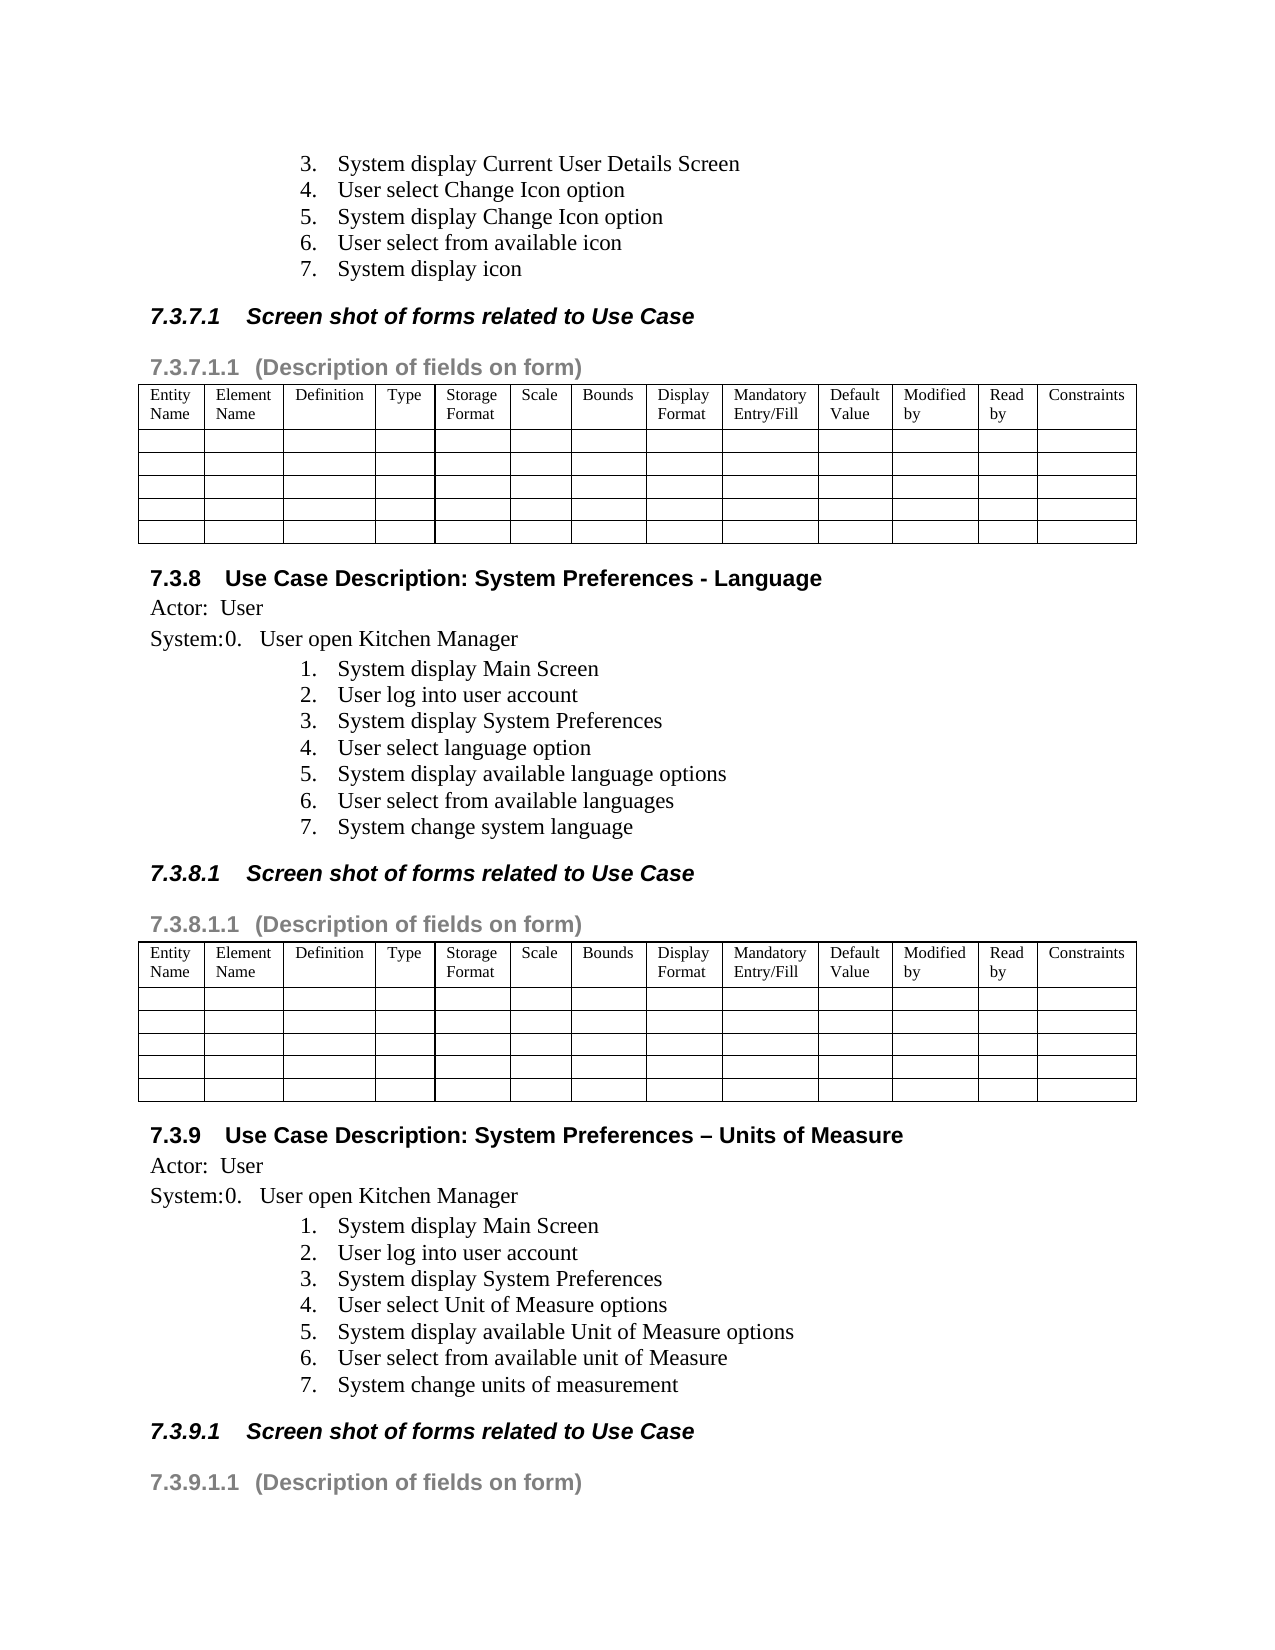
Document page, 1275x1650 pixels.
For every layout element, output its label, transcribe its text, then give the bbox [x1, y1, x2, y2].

table_cell [893, 1079, 978, 1101]
table_cell [819, 1034, 892, 1055]
list User select from available languages [300, 787, 1125, 813]
table_cell [819, 1011, 892, 1032]
table_cell [723, 988, 818, 1010]
table_cell [1038, 1034, 1136, 1055]
table_cell [893, 476, 978, 497]
table_cell [572, 476, 646, 497]
table_cell [376, 988, 434, 1010]
table_cell [572, 1034, 646, 1055]
table_cell [284, 430, 375, 452]
table_cell [819, 499, 892, 520]
list User log into user account [300, 1239, 1125, 1265]
table_cell [893, 430, 978, 452]
table_cell [284, 988, 375, 1010]
list Actor: User [150, 594, 1125, 621]
table_cell [139, 1079, 204, 1101]
table_header Element Name [205, 943, 283, 987]
table_cell [647, 988, 722, 1010]
table_cell [1038, 499, 1136, 520]
table_cell [376, 453, 434, 475]
list Actor: User [150, 1152, 1125, 1178]
table_cell [723, 521, 818, 543]
list User select language option [300, 734, 1125, 760]
list System change system language [300, 813, 1125, 839]
list System display Change Icon option [300, 203, 1125, 229]
table_cell [139, 453, 204, 475]
list System display System Preferences [300, 708, 1125, 734]
table_cell [205, 476, 283, 497]
table_cell [511, 1079, 571, 1101]
table_cell [819, 521, 892, 543]
table_header Storage Format [436, 385, 510, 429]
table_cell [979, 430, 1037, 452]
list User select Change Icon option [300, 176, 1125, 203]
list User log into user account [300, 681, 1125, 708]
table_cell [819, 476, 892, 497]
table_cell [284, 1056, 375, 1078]
table_cell [723, 1034, 818, 1055]
table_cell [139, 1034, 204, 1055]
table_cell [893, 499, 978, 520]
table_header Default Value [819, 943, 892, 987]
table_header Storage Format [436, 943, 510, 987]
subtitle (Description of fields on form) [150, 911, 1125, 938]
table_cell [511, 1034, 571, 1055]
table_cell [436, 499, 510, 520]
table_cell [647, 1056, 722, 1078]
list User select Unit of Measure options [300, 1292, 1125, 1318]
table_header Modified by [893, 943, 978, 987]
list System display System Preferences [300, 1265, 1125, 1292]
table_cell [979, 453, 1037, 475]
table_cell [893, 453, 978, 475]
table_cell [511, 476, 571, 497]
table_cell [723, 499, 818, 520]
table_cell [893, 1034, 978, 1055]
table_cell [205, 521, 283, 543]
subtitle Screen shot of forms related to Use Case [150, 860, 1125, 887]
table_cell [893, 1056, 978, 1078]
table_header Display Format [647, 943, 722, 987]
table_cell [205, 453, 283, 475]
list System display available language options [300, 760, 1125, 787]
table_cell [436, 988, 510, 1010]
table_cell [1038, 1056, 1136, 1078]
table_cell [139, 476, 204, 497]
table_cell [205, 1011, 283, 1032]
table_cell [1038, 476, 1136, 497]
table_cell [819, 430, 892, 452]
table_cell [572, 988, 646, 1010]
table_cell [284, 1079, 375, 1101]
table_cell [819, 1079, 892, 1101]
table_header Entity Name [139, 943, 204, 987]
table_cell [819, 453, 892, 475]
table_cell [979, 521, 1037, 543]
table_cell [1038, 988, 1136, 1010]
table_cell [139, 1056, 204, 1078]
table_header Definition [284, 943, 375, 987]
list System change units of measurement [300, 1371, 1125, 1397]
table_cell [1038, 521, 1136, 543]
table_cell [979, 499, 1037, 520]
table_cell [979, 1011, 1037, 1032]
list System display Current User Details Screen [300, 150, 1125, 176]
table_cell [376, 476, 434, 497]
table_cell [205, 1056, 283, 1078]
table_cell [511, 521, 571, 543]
table_cell [284, 499, 375, 520]
subtitle Screen shot of forms related to Use Case [150, 1418, 1125, 1444]
table_cell [723, 453, 818, 475]
table_header Display Format [647, 385, 722, 429]
table_cell [376, 430, 434, 452]
table_cell [819, 988, 892, 1010]
table_cell [893, 1011, 978, 1032]
table_cell [376, 1011, 434, 1032]
table_cell [723, 476, 818, 497]
list User select from available icon [300, 229, 1125, 255]
list System display icon [300, 255, 1125, 282]
table_cell [511, 453, 571, 475]
table_header Read by [979, 385, 1037, 429]
table_cell [979, 476, 1037, 497]
table_cell [205, 988, 283, 1010]
table_cell [1038, 453, 1136, 475]
table_cell [647, 476, 722, 497]
table_cell [205, 430, 283, 452]
table_cell [436, 1011, 510, 1032]
table_header Mandatory Entry/Fill [723, 943, 818, 987]
subtitle Use Case Description: System Preferences - Language [150, 565, 1125, 591]
table_cell [979, 1034, 1037, 1055]
table_cell [205, 1034, 283, 1055]
table_cell [979, 988, 1037, 1010]
table_cell [436, 453, 510, 475]
table_cell [572, 1011, 646, 1032]
table_header Definition [284, 385, 375, 429]
table_cell [1038, 1011, 1136, 1032]
table_cell [647, 521, 722, 543]
table_cell [1038, 1079, 1136, 1101]
subtitle (Description of fields on form) [150, 354, 1125, 380]
table_header Modified by [893, 385, 978, 429]
table_cell [979, 1056, 1037, 1078]
table_cell [647, 430, 722, 452]
table_header Bounds [572, 385, 646, 429]
table_cell [284, 476, 375, 497]
table_cell [511, 988, 571, 1010]
table_cell [572, 499, 646, 520]
table_header Bounds [572, 943, 646, 987]
list System display available Unit of Measure options [300, 1318, 1125, 1344]
table_cell [376, 499, 434, 520]
table_cell [284, 1034, 375, 1055]
subtitle Screen shot of forms related to Use Case [150, 303, 1125, 329]
table_cell [723, 1056, 818, 1078]
table_header Default Value [819, 385, 892, 429]
table_cell [647, 1011, 722, 1032]
table_cell [139, 988, 204, 1010]
table_header Constraints [1038, 385, 1136, 429]
table_cell [723, 430, 818, 452]
table_cell [284, 521, 375, 543]
table_header Mandatory Entry/Fill [723, 385, 818, 429]
table_cell [284, 453, 375, 475]
table_cell [511, 430, 571, 452]
table_cell [139, 499, 204, 520]
table_cell [376, 1056, 434, 1078]
table_cell [572, 1079, 646, 1101]
table_cell [511, 1011, 571, 1032]
table_cell [647, 453, 722, 475]
table_cell [893, 521, 978, 543]
table_cell [647, 499, 722, 520]
subtitle (Description of fields on form) [150, 1469, 1125, 1495]
table_cell [436, 521, 510, 543]
table_cell [376, 521, 434, 543]
table_cell [572, 453, 646, 475]
table_cell [572, 430, 646, 452]
table_header Scale [511, 943, 571, 987]
table_cell [139, 521, 204, 543]
table_header Element Name [205, 385, 283, 429]
table_cell [436, 430, 510, 452]
table_cell [511, 1056, 571, 1078]
table_cell [893, 988, 978, 1010]
table_header Read by [979, 943, 1037, 987]
table_cell [376, 1079, 434, 1101]
table_header Constraints [1038, 943, 1136, 987]
table_cell [205, 499, 283, 520]
table_cell [436, 476, 510, 497]
list System display Main Screen [300, 1212, 1125, 1239]
table_header Entity Name [139, 385, 204, 429]
table_cell [436, 1079, 510, 1101]
table_cell [436, 1034, 510, 1055]
list System display Main Screen [300, 655, 1125, 681]
table_cell [572, 521, 646, 543]
table_cell [376, 1034, 434, 1055]
table_cell [723, 1079, 818, 1101]
table_cell [284, 1011, 375, 1032]
table_cell [723, 1011, 818, 1032]
table_cell [139, 430, 204, 452]
table_header Type [376, 943, 434, 987]
table_cell [979, 1079, 1037, 1101]
subtitle Use Case Description: System Preferences – Units of Measure [150, 1122, 1125, 1149]
table_cell [1038, 430, 1136, 452]
table_header Scale [511, 385, 571, 429]
table_cell [647, 1034, 722, 1055]
list System: 0. User open Kitchen Manager [150, 625, 1125, 651]
table_cell [511, 499, 571, 520]
table_header Type [376, 385, 434, 429]
list System: 0. User open Kitchen Manager [150, 1182, 1125, 1209]
table_cell [819, 1056, 892, 1078]
table_cell [572, 1056, 646, 1078]
list User select from available unit of Measure [300, 1344, 1125, 1371]
table_cell [139, 1011, 204, 1032]
table_cell [647, 1079, 722, 1101]
table_cell [436, 1056, 510, 1078]
table_cell [205, 1079, 283, 1101]
